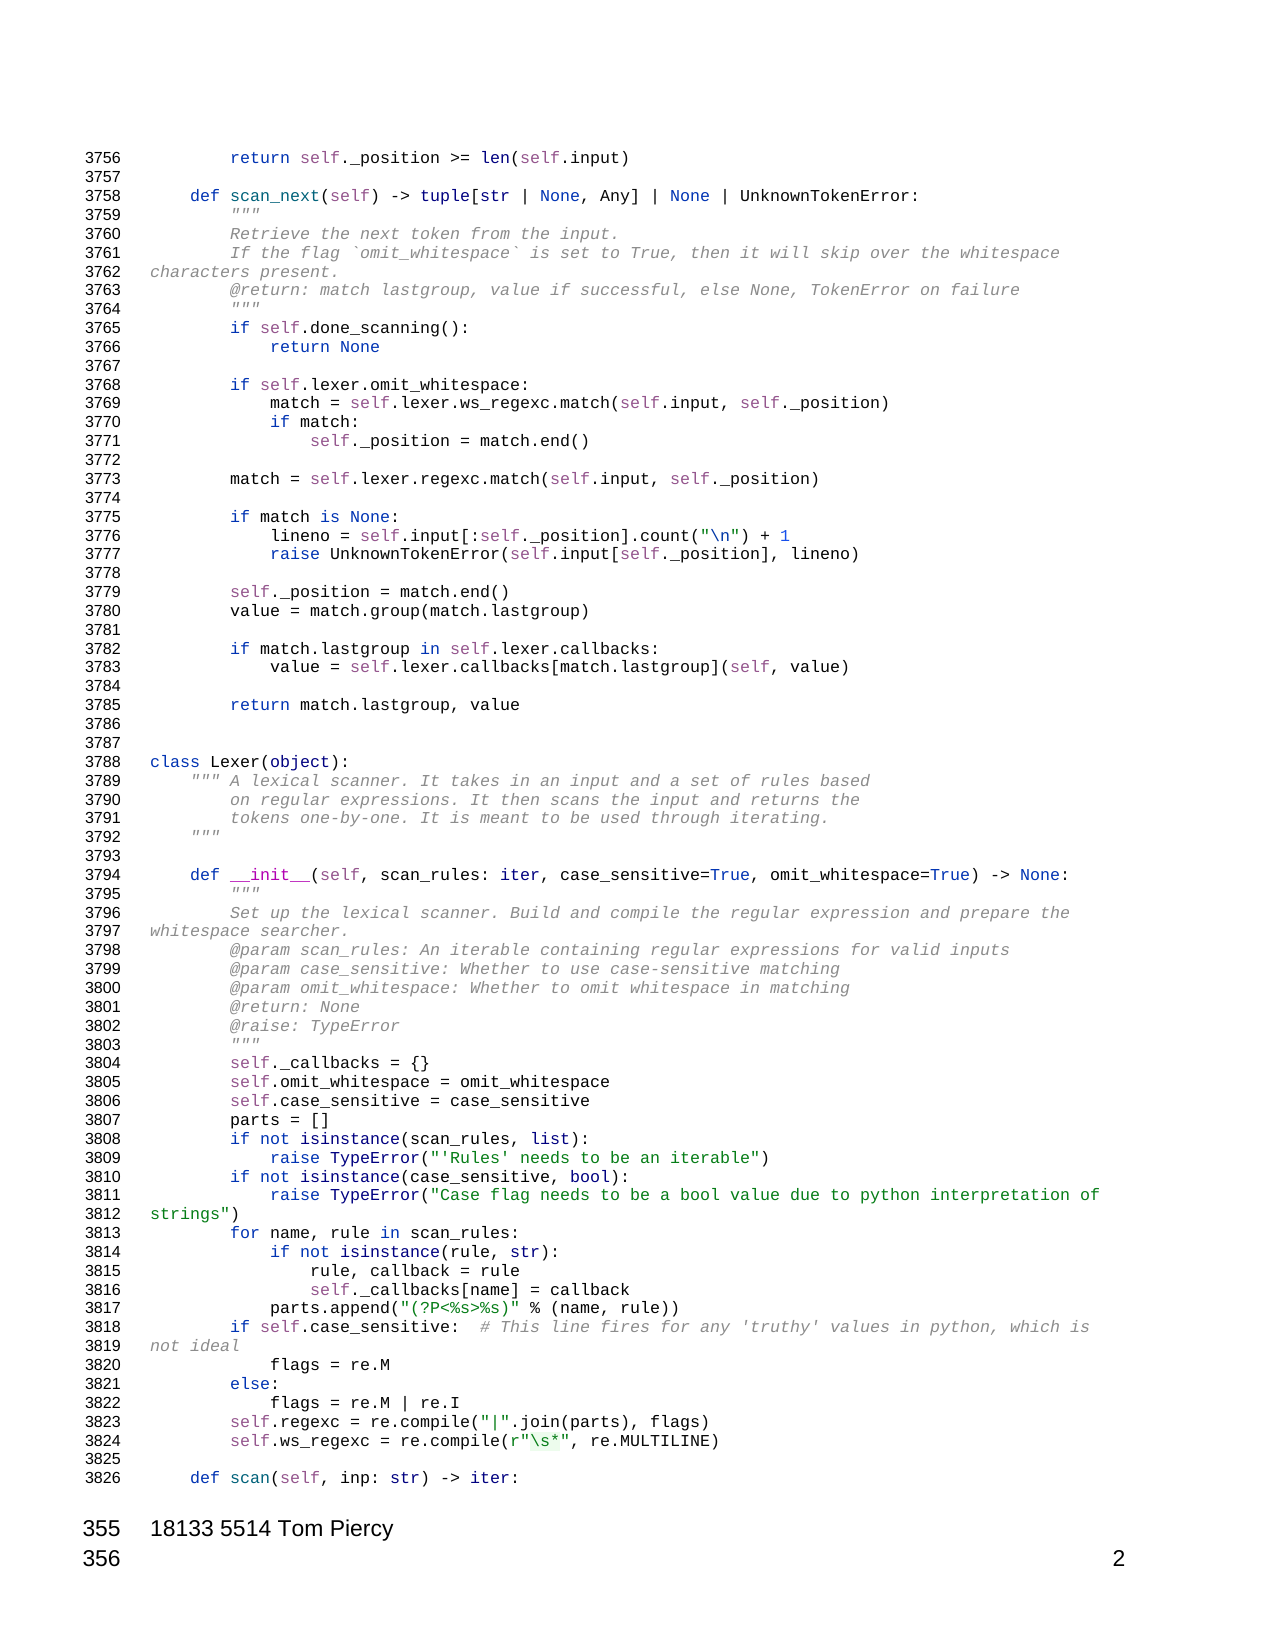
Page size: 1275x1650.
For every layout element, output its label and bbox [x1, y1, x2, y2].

text [150, 150, 1125, 1489]
